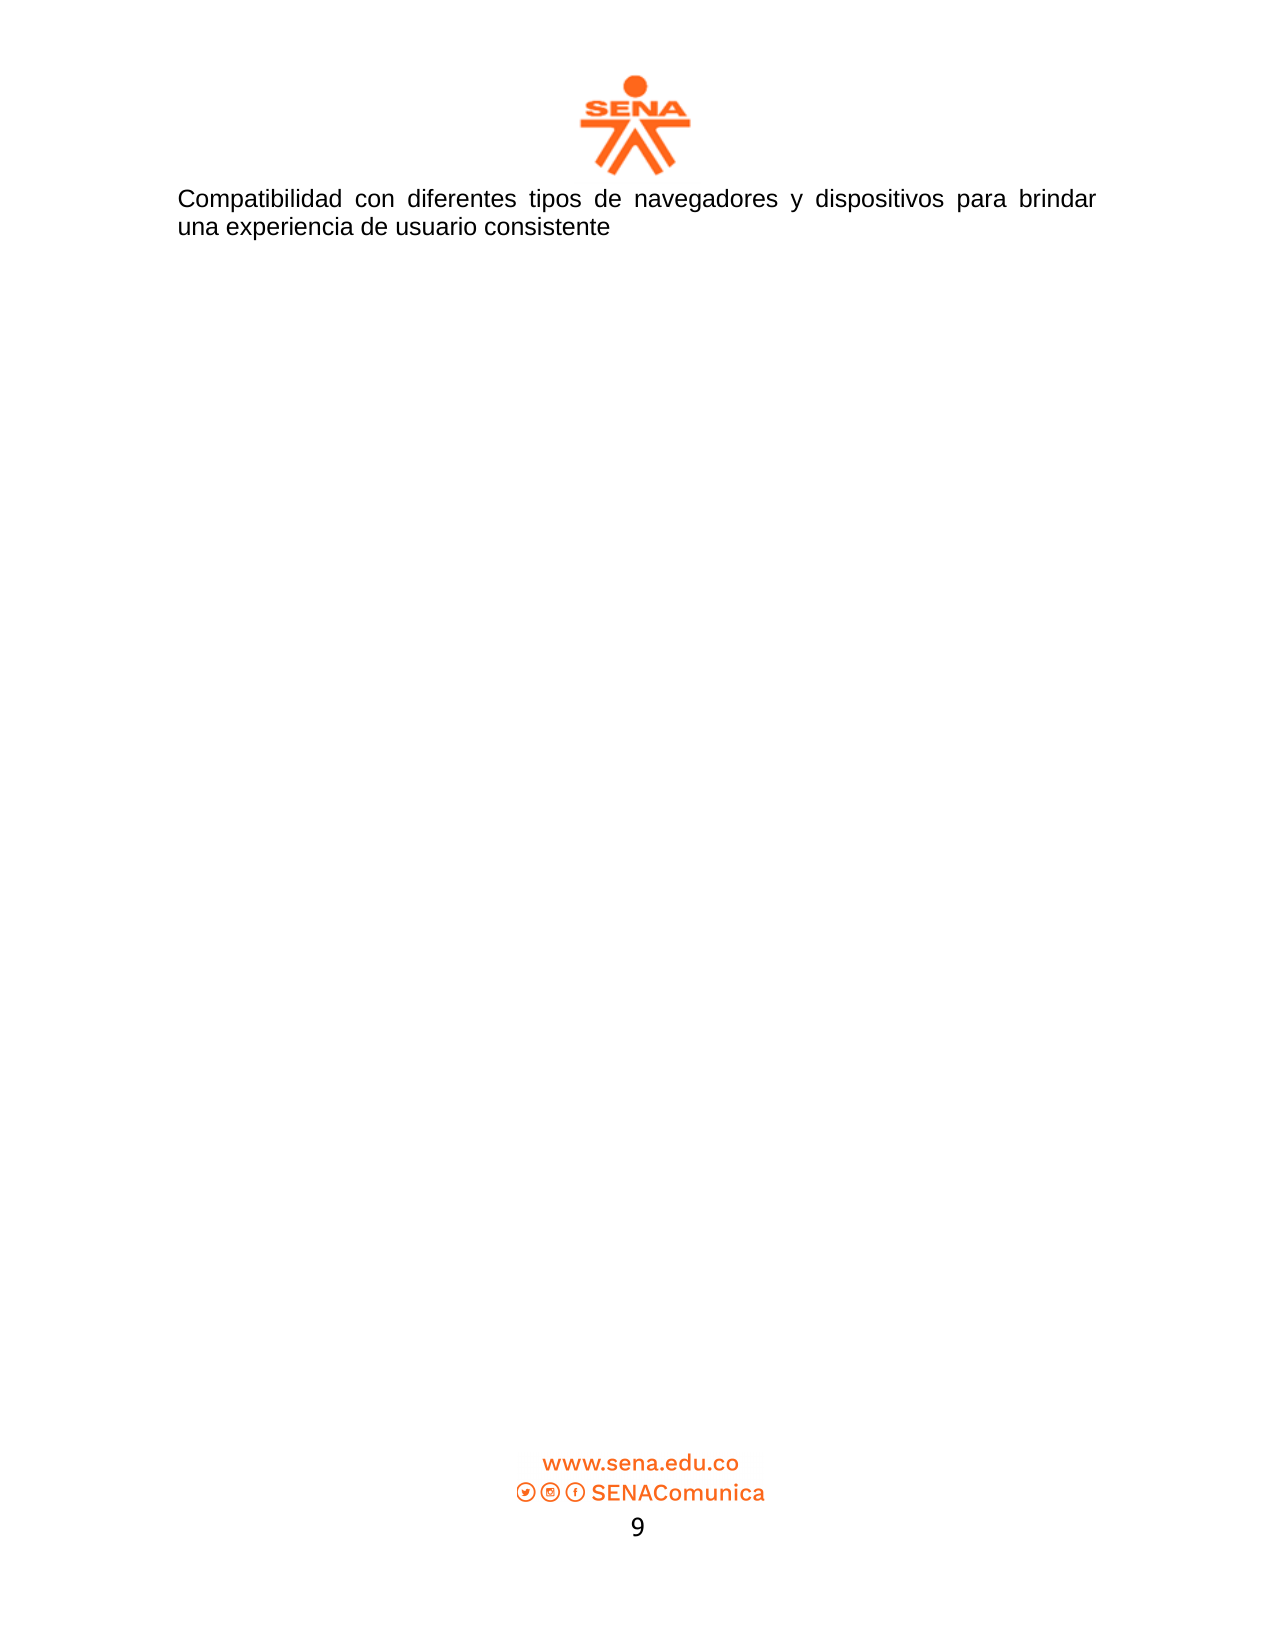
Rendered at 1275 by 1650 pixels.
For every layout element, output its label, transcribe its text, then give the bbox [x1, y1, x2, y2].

picture [573, 73, 702, 184]
text Compatibilidad con diferentes tipos de navegadores y dispositivos para brindar una experiencia de usuario consistente [177, 183, 1098, 241]
picture [517, 1452, 765, 1502]
